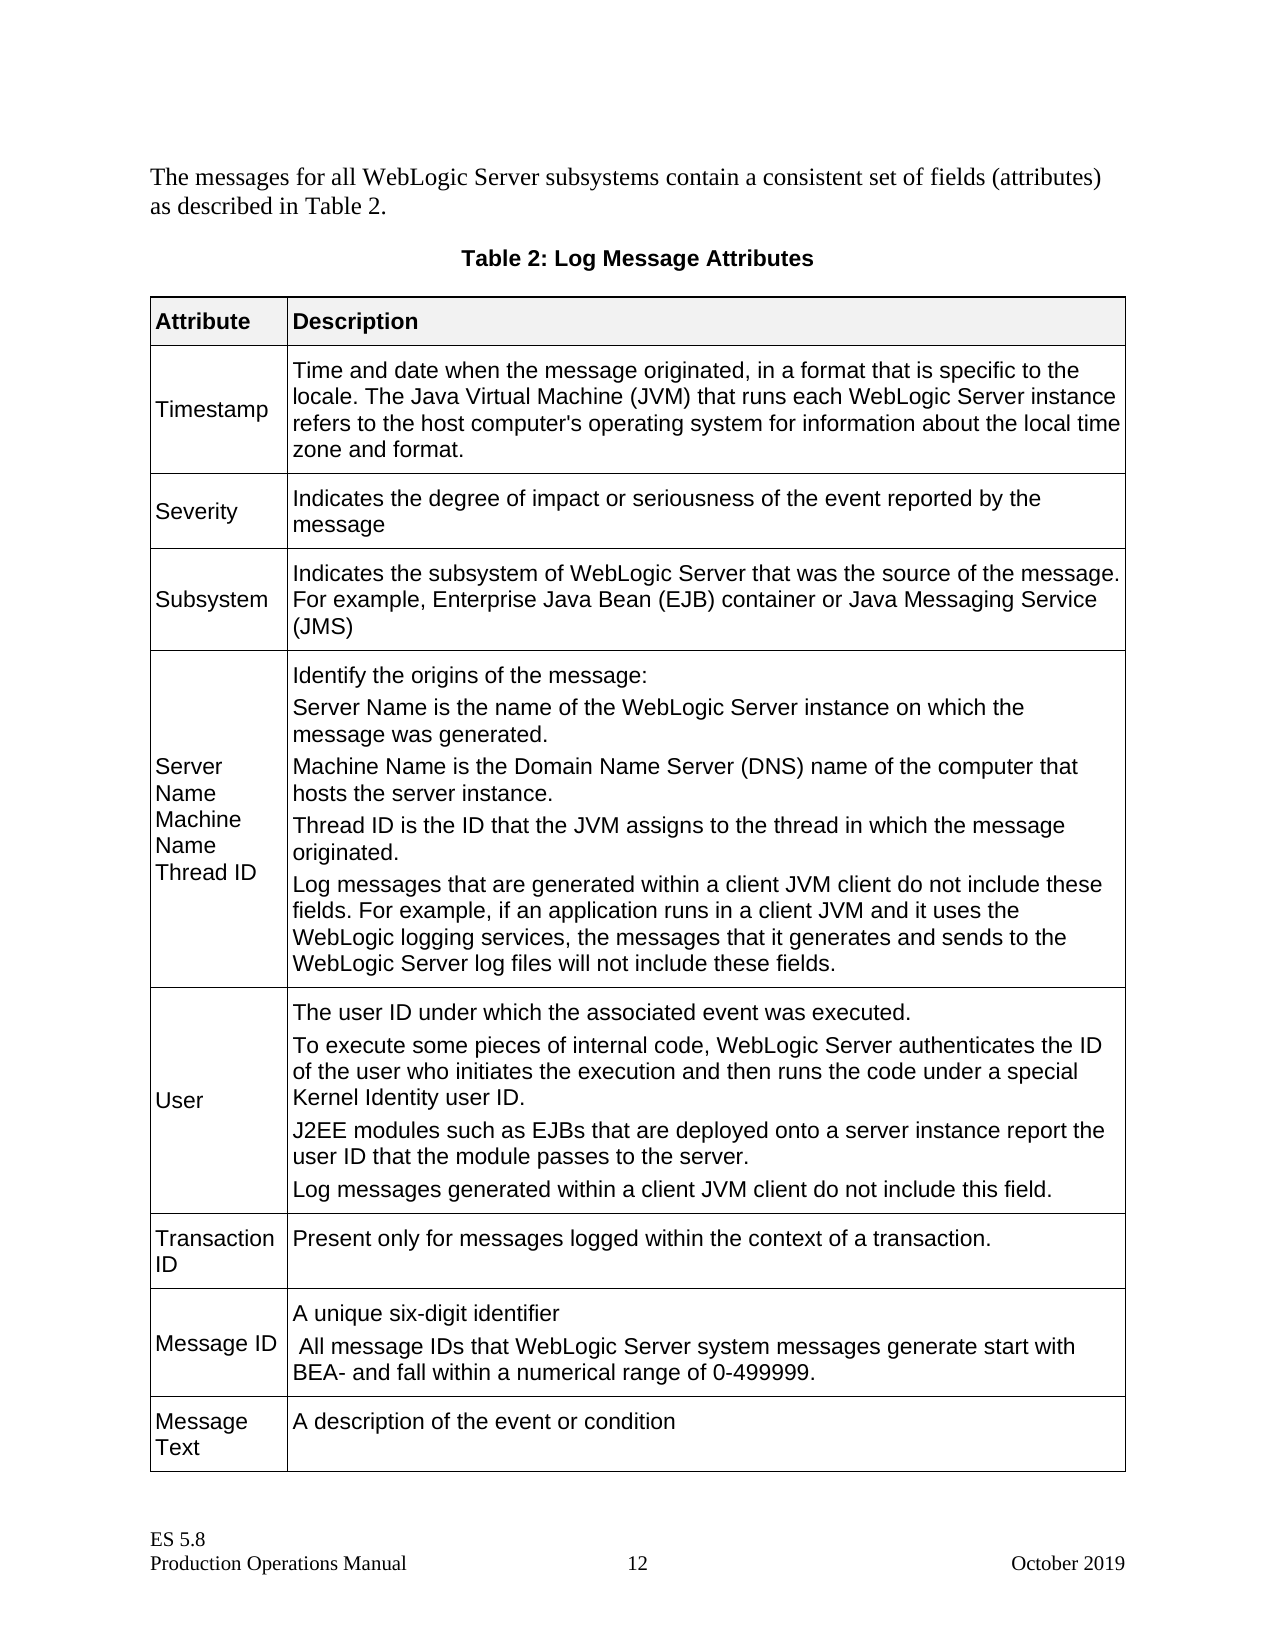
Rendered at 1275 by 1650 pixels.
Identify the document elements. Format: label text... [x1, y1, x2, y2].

table_cell Time and date when the message originated, in a format that is specific to the locale. The Java Virtual Machine (JVM) that runs each WebLogic Server instance refers to the host computer's operating system for information about the local time zone and format. [288, 346, 1125, 473]
table_cell User [151, 988, 287, 1213]
table_cell Present only for messages logged within the context of a transaction. [288, 1214, 1125, 1288]
table_cell The user ID under which the associated event was executed. To execute some pieces of internal code, WebLogic Server authenticates the ID of the user who initiates the execution and then runs the code under a special Kernel Identity user ID. J2EE modules such as EJBs that are deployed onto a server instance report the user ID that the module passes to the server. Log messages generated within a client JVM client do not include this field. [288, 988, 1125, 1213]
table_cell Transaction ID [151, 1214, 287, 1288]
table_cell Severity [151, 474, 287, 548]
table_cell Message ID [151, 1289, 287, 1396]
table_cell Server Name Machine Name Thread ID [151, 651, 287, 987]
table_header Description [288, 298, 1125, 345]
table_cell Subsystem [151, 549, 287, 650]
text The messages for all WebLogic Server subsystems contain a consistent set of fields (attributes) as described in Table 2. [150, 162, 1125, 220]
table_cell Indicates the subsystem of WebLogic Server that was the source of the message. For example, Enterprise Java Bean (EJB) container or Java Messaging Service (JMS) [288, 549, 1125, 650]
table_cell Timestamp [151, 346, 287, 473]
text Table 2: Log Message Attributes [150, 245, 1125, 271]
table_cell Message Text [151, 1397, 287, 1471]
table_cell A description of the event or condition [288, 1397, 1125, 1471]
table_header Attribute [151, 298, 287, 345]
table_cell A unique six-digit identifier All message IDs that WebLogic Server system messages generate start with BEA- and fall within a numerical range of 0-499999. [288, 1289, 1125, 1396]
table_cell Indicates the degree of impact or seriousness of the event reported by the message [288, 474, 1125, 548]
table_cell Identify the origins of the message: Server Name is the name of the WebLogic Server instance on which the message was generated. Machine Name is the Domain Name Server (DNS) name of the computer that hosts the server instance. Thread ID is the ID that the JVM assigns to the thread in which the message originated. Log messages that are generated within a client JVM client do not include these fields. For example, if an application runs in a client JVM and it uses the WebLogic logging services, the messages that it generates and sends to the WebLogic Server log files will not include these fields. [288, 651, 1125, 987]
